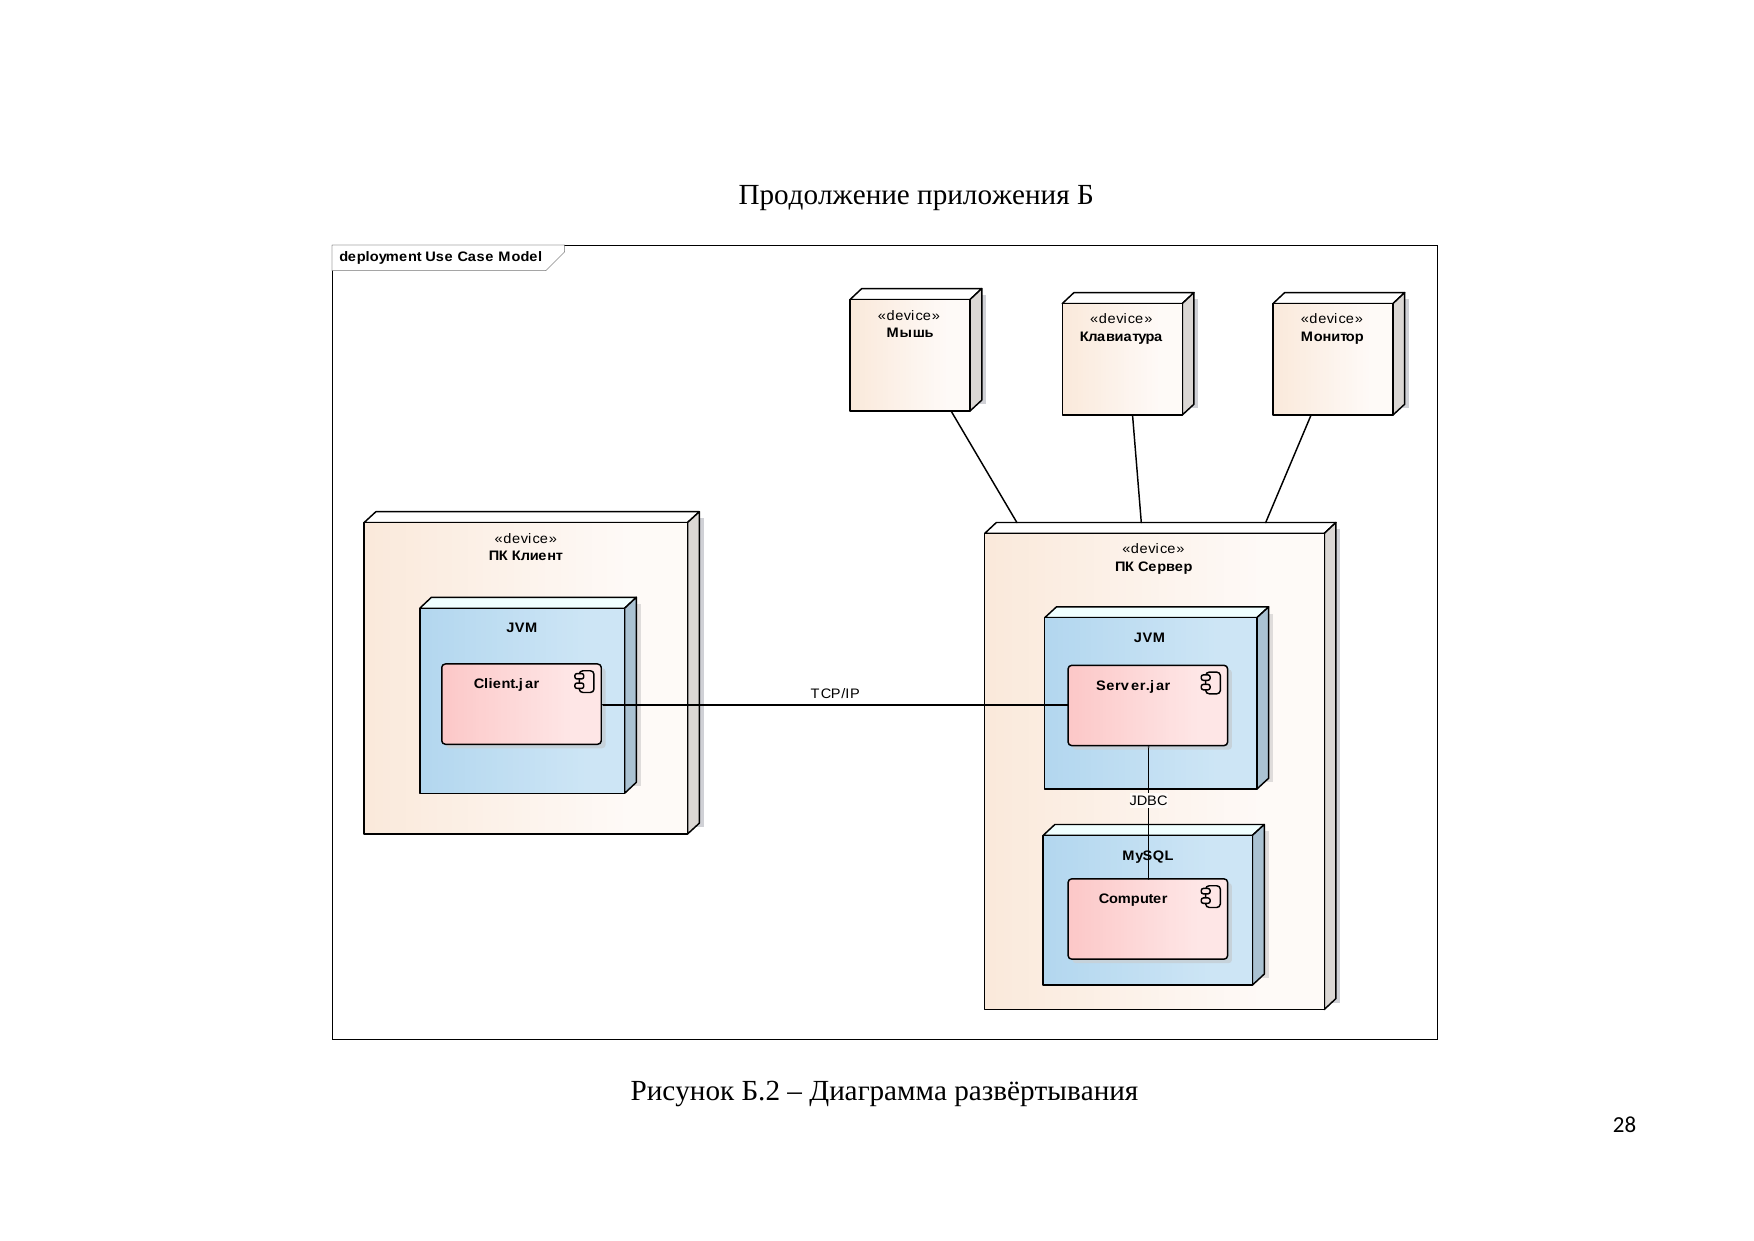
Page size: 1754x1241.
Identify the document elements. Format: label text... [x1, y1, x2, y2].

text Рисунок Б.2 – Диаграмма развёртывания [118, 1073, 1636, 1106]
text Продолжение приложения Б [369, 177, 1636, 211]
